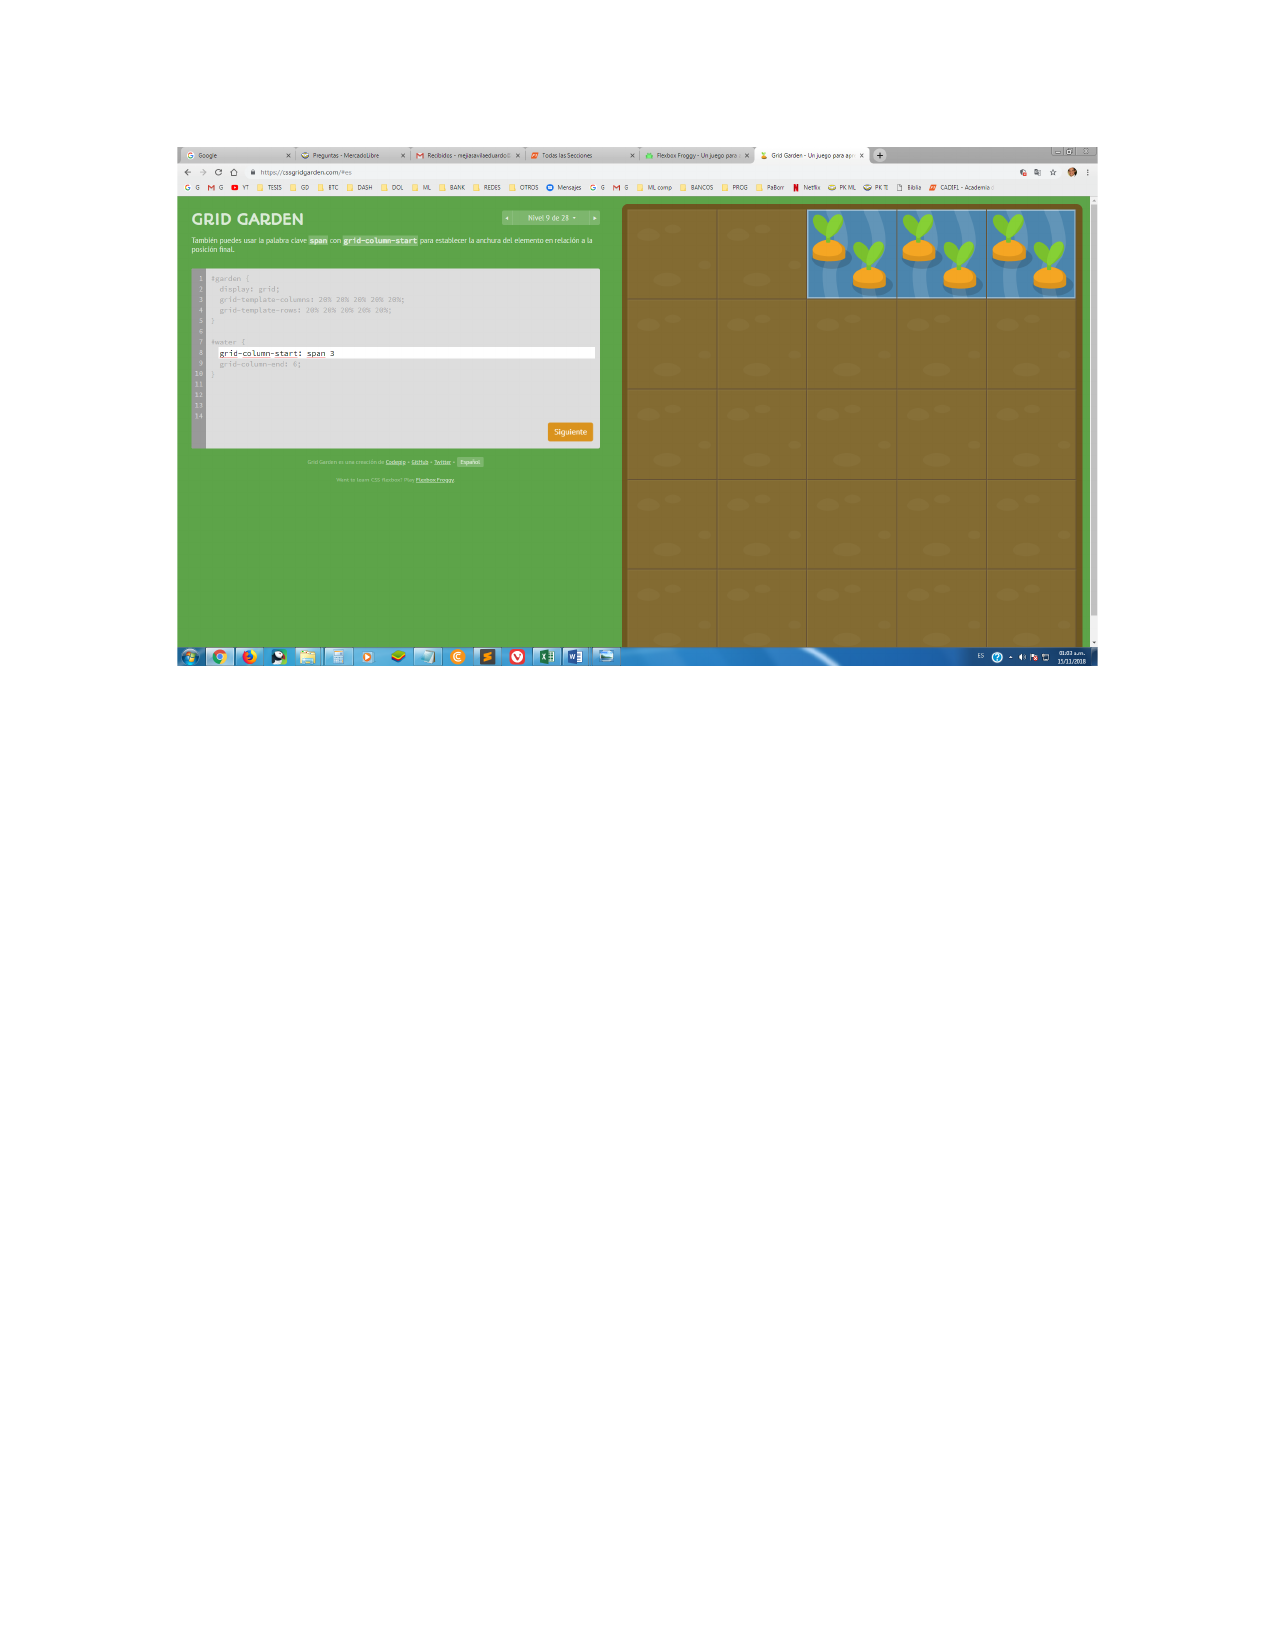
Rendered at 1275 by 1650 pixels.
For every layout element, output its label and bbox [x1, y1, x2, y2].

picture [177, 147, 1098, 666]
